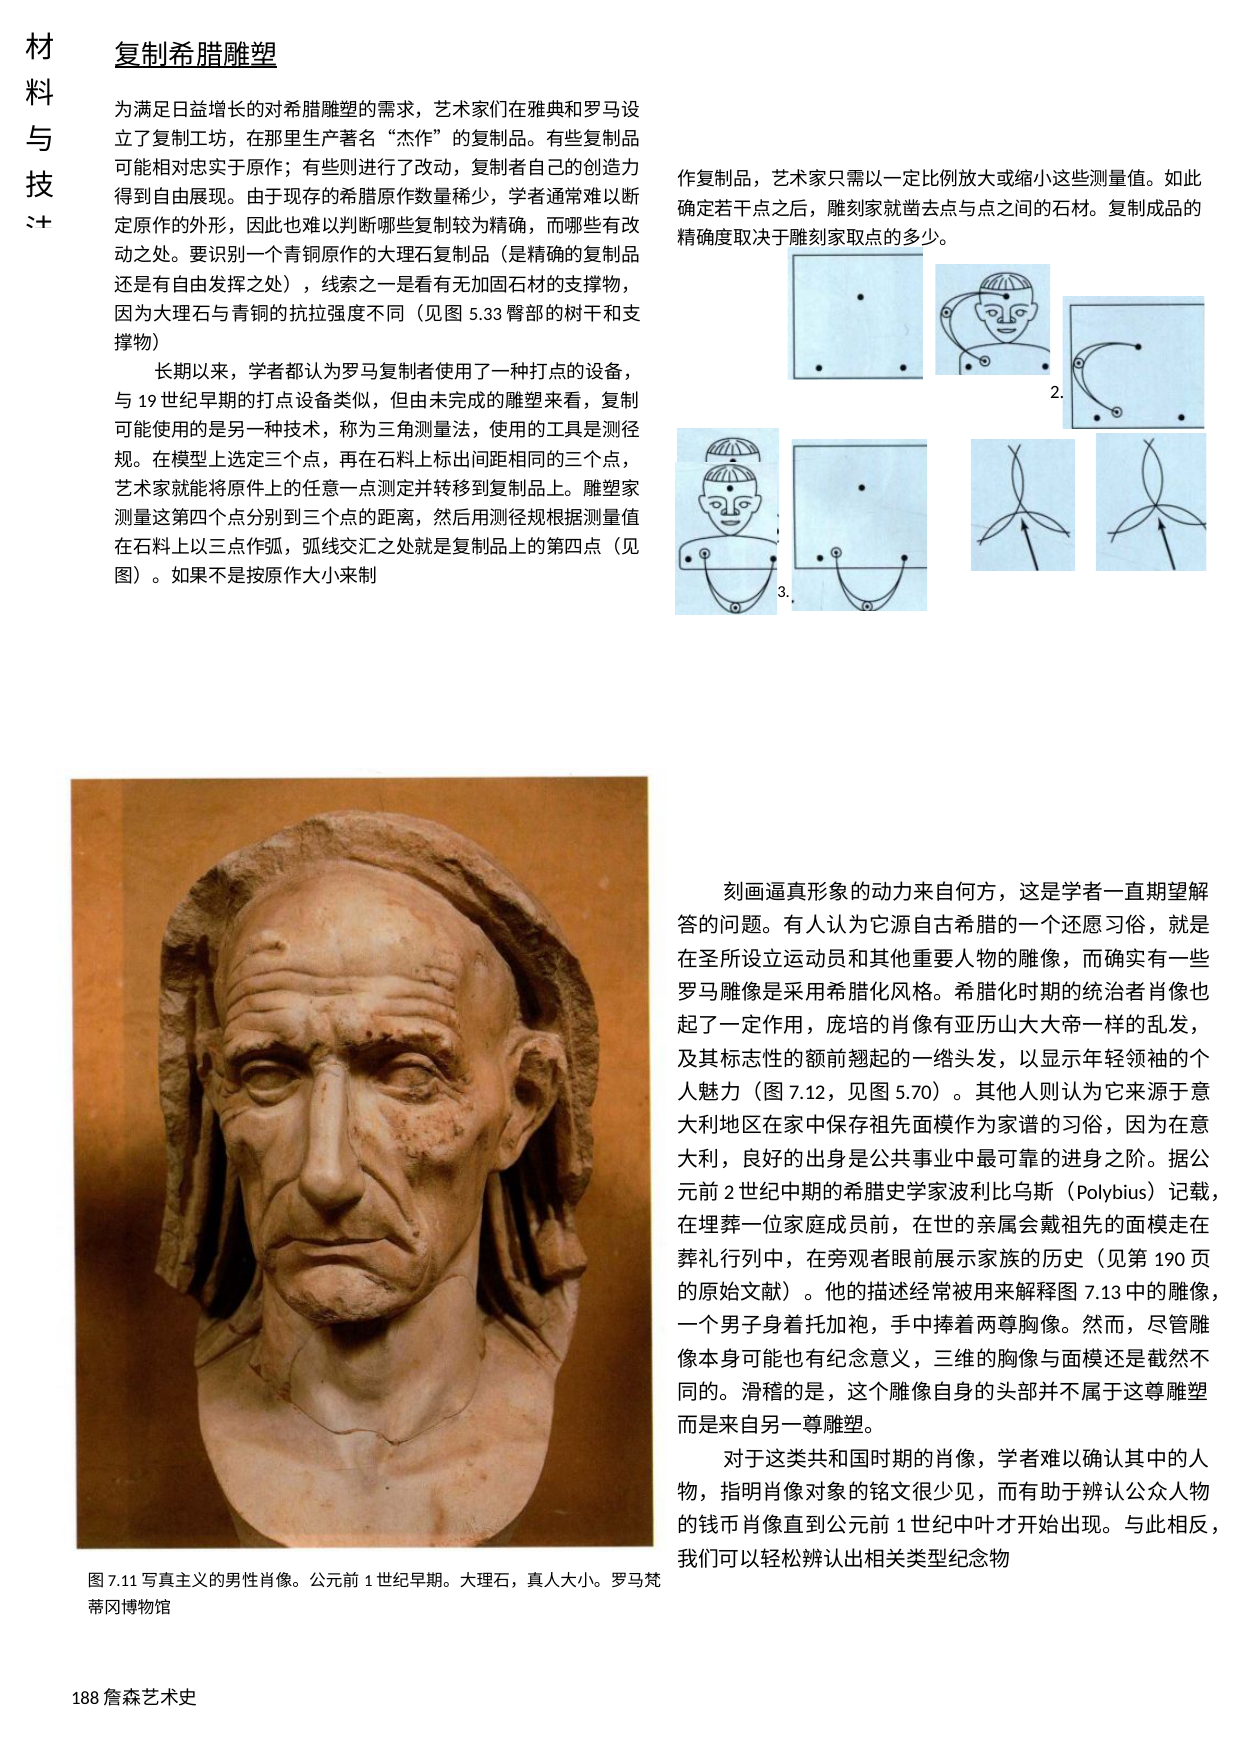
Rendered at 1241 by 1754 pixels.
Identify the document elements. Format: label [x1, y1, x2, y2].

picture [675, 428, 780, 615]
picture [56, 768, 667, 1552]
picture [791, 439, 928, 611]
picture [935, 264, 1050, 375]
picture [1062, 296, 1205, 429]
picture [787, 247, 923, 380]
picture [970, 439, 1075, 571]
picture [1095, 433, 1207, 571]
